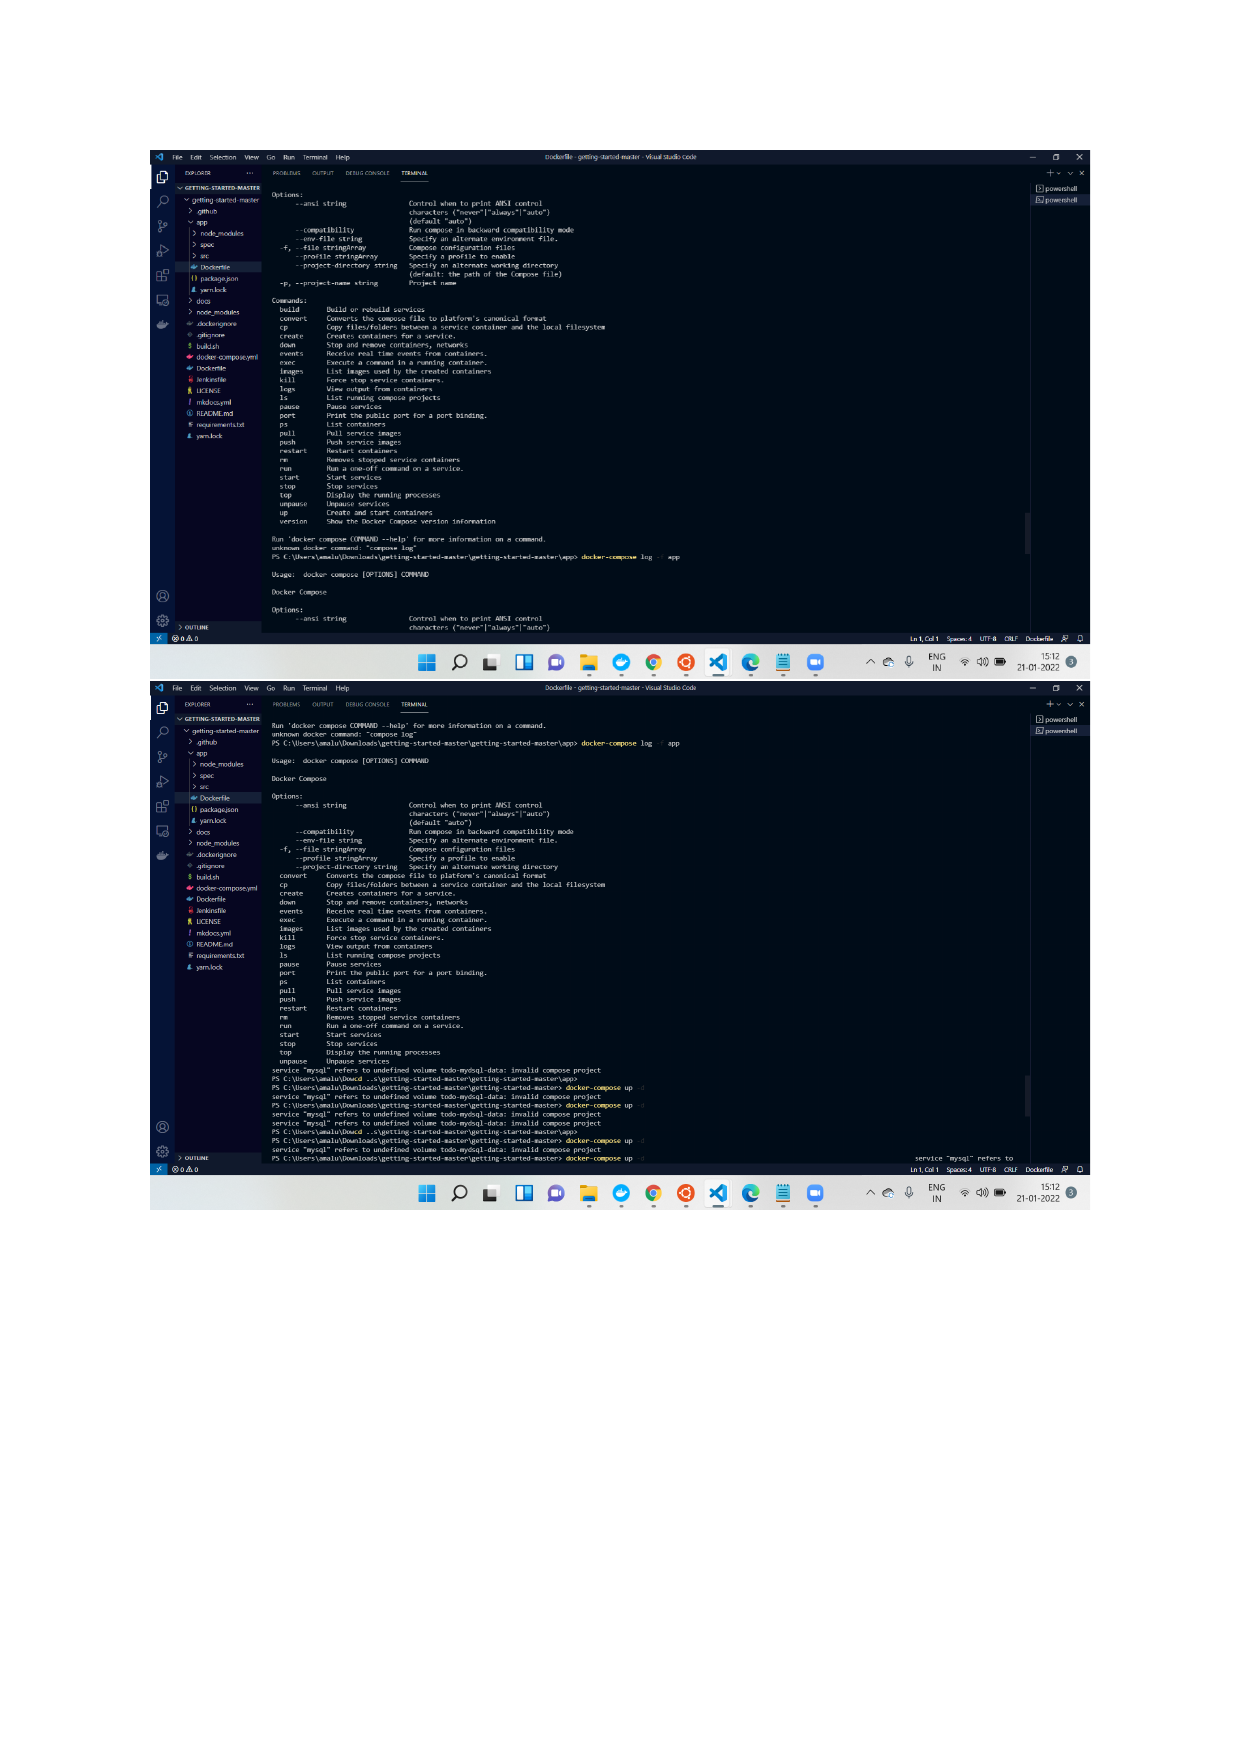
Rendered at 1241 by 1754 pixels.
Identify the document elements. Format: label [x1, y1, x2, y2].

picture [150, 681, 1091, 1210]
picture [150, 150, 1091, 679]
